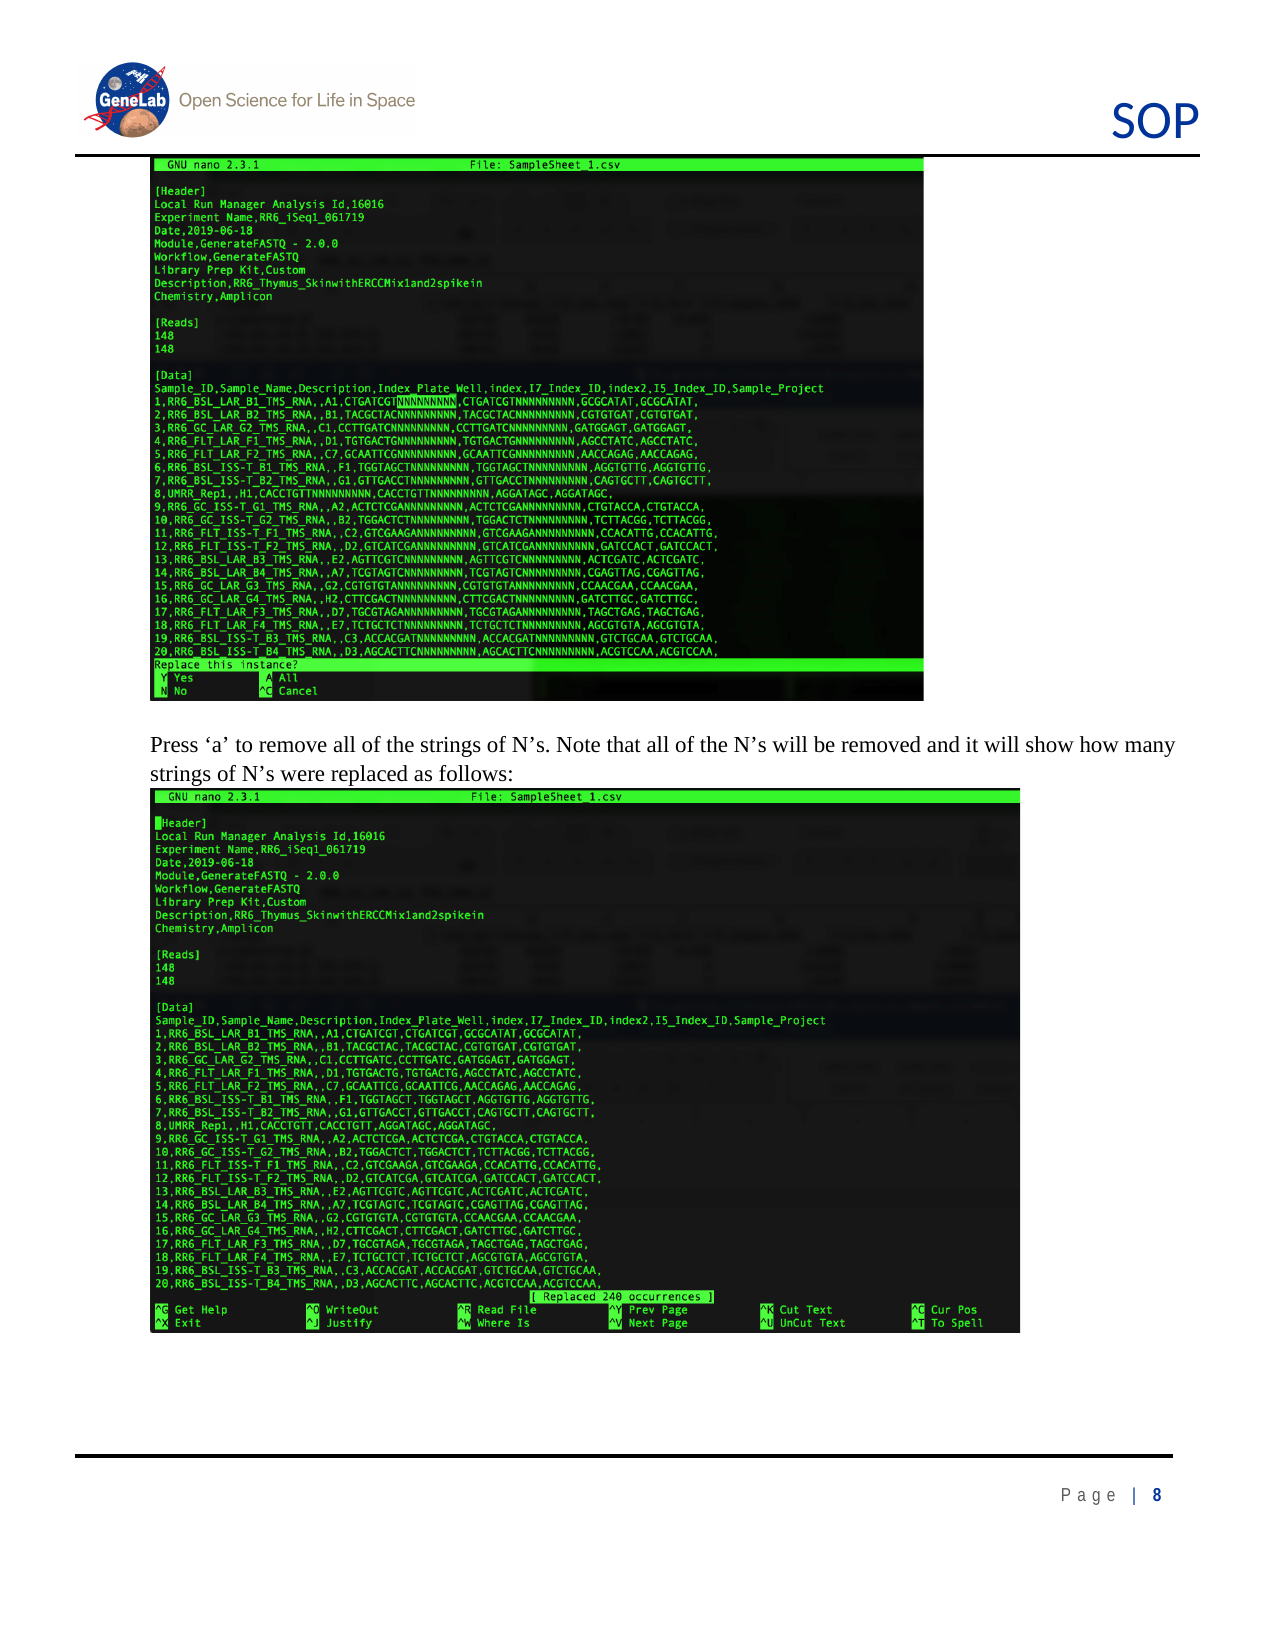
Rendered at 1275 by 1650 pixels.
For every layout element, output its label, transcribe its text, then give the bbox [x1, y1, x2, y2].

picture [150, 788, 1021, 1333]
list Press ‘a’ to remove all of the strings of N’s. Note that all of the N’s will be removed and it will show how many strings of N’s were replaced as follows: [150, 731, 1200, 786]
picture [150, 157, 924, 701]
picture [75, 60, 417, 139]
